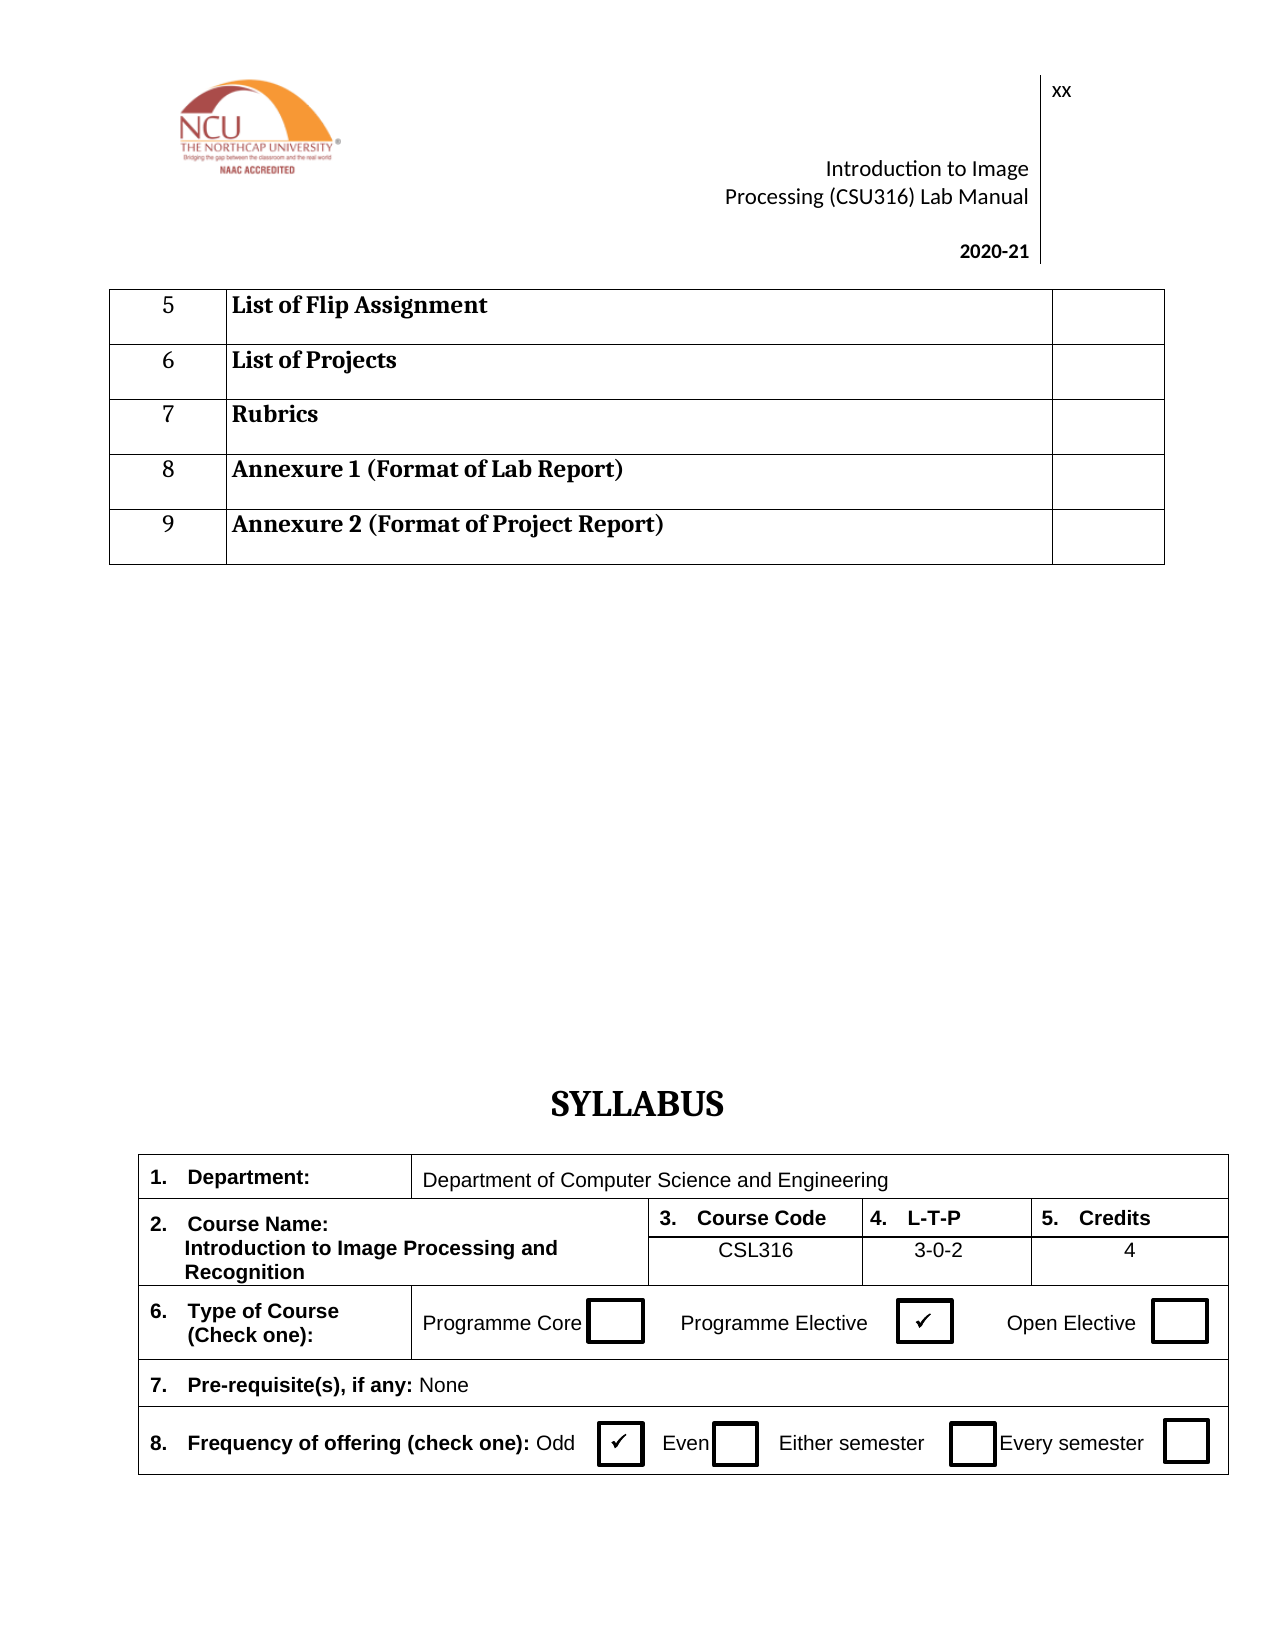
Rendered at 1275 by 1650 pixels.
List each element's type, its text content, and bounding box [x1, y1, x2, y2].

table_cell 6 [110, 345, 226, 399]
picture [177, 75, 342, 177]
table_cell Type of Course (Check one): [139, 1286, 411, 1359]
table_cell [1053, 510, 1164, 564]
table_cell CSL316 [649, 1238, 862, 1285]
table_cell [1053, 290, 1164, 344]
table_cell Course Code [649, 1199, 862, 1236]
table_cell Frequency of offering (check one): Odd Even Either semester Every semester [139, 1407, 1228, 1474]
table_cell Pre-requisite(s), if any: None [139, 1360, 1228, 1406]
table_header Department: [139, 1155, 411, 1198]
table_cell [1053, 400, 1164, 454]
table_cell 4 [1032, 1238, 1228, 1285]
table_cell 3-0-2 [863, 1238, 1031, 1285]
table_cell List of Flip Assignment [227, 290, 1052, 344]
table_cell 8 [110, 455, 226, 509]
table_cell Credits [1032, 1199, 1228, 1236]
table_cell [1053, 455, 1164, 509]
table_cell 7 [110, 400, 226, 454]
table_cell Programme Core Programme Elective Open Elective [412, 1286, 1228, 1359]
table_cell [1053, 345, 1164, 399]
table_cell L-T-P [863, 1199, 1031, 1236]
table_cell Rubrics [227, 400, 1052, 454]
table_cell Course Name: Introduction to Image Processing and Recognition [139, 1199, 648, 1285]
table_cell List of Projects [227, 345, 1052, 399]
table_header Department of Computer Science and Engineering [412, 1155, 1228, 1198]
table_cell Annexure 1 (Format of Lab Report) [227, 455, 1052, 509]
table_cell 5 [110, 290, 226, 344]
table_cell 9 [110, 510, 226, 564]
table_cell Annexure 2 (Format of Project Report) [227, 510, 1052, 564]
text SYLLABUS [150, 1082, 1125, 1125]
